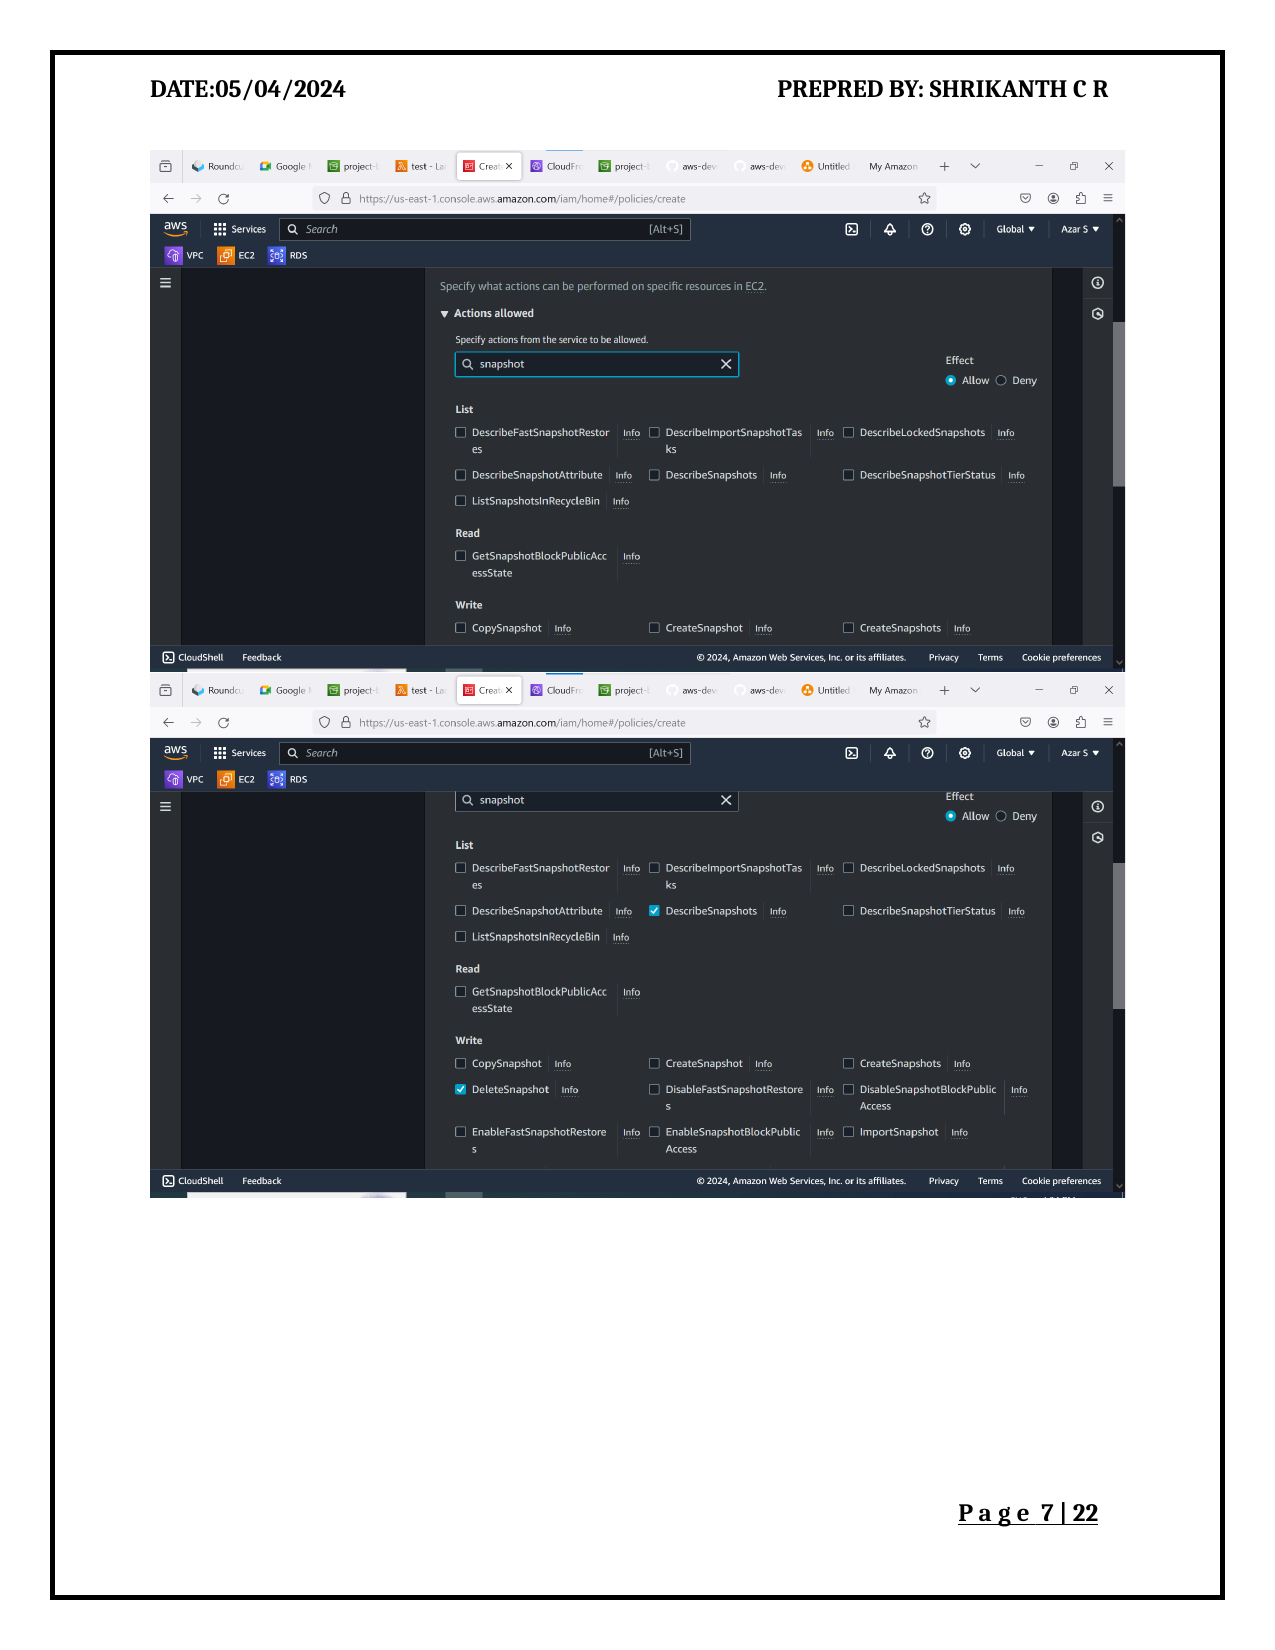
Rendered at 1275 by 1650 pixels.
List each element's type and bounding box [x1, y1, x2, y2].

picture [150, 150, 1125, 672]
picture [150, 673, 1125, 1198]
